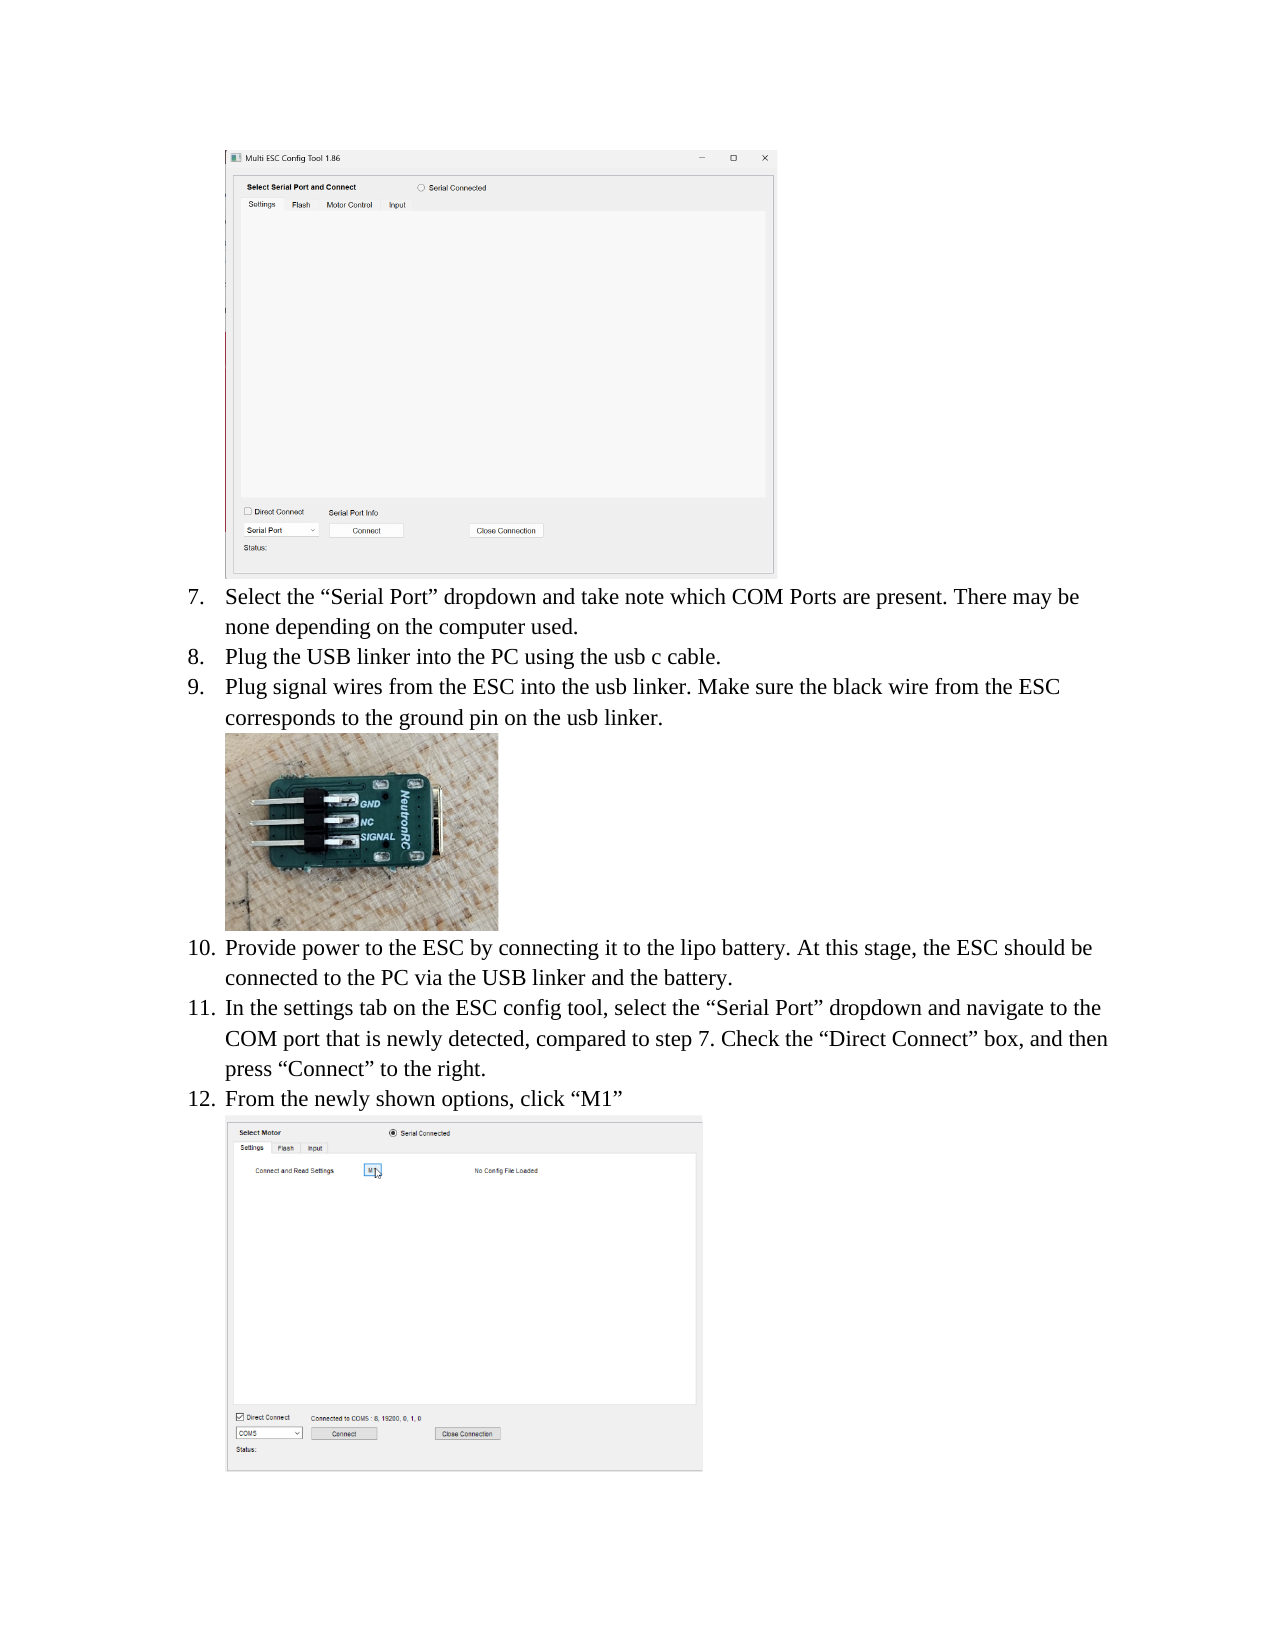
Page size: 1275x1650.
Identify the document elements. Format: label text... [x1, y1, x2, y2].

list Provide power to the ESC by connecting it to the lipo battery. At this stage, the ESC should be connected to the PC via the USB linker and the battery. [187, 934, 1125, 991]
picture [225, 1115, 703, 1472]
list Plug signal wires from the ESC into the usb linker. Make sure the black wire from the ESC corresponds to the ground pin on the usb linker. [187, 673, 1125, 730]
list Select the “Serial Port” dropdown and take note which COM Ports are present. There may be none depending on the computer used. [187, 583, 1125, 639]
picture [225, 150, 778, 579]
list Plug the USB linker into the PC using the usb c cable. [187, 643, 1125, 669]
picture [225, 733, 499, 931]
list In the settings tab on the ESC config tool, select the “Serial Port” dropdown and navigate to the COM port that is newly detected, compared to step 7. Check the “Direct Connect” box, and then press “Connect” to the right. [187, 994, 1125, 1081]
list From the newly shown options, click “M1” [187, 1085, 1125, 1111]
